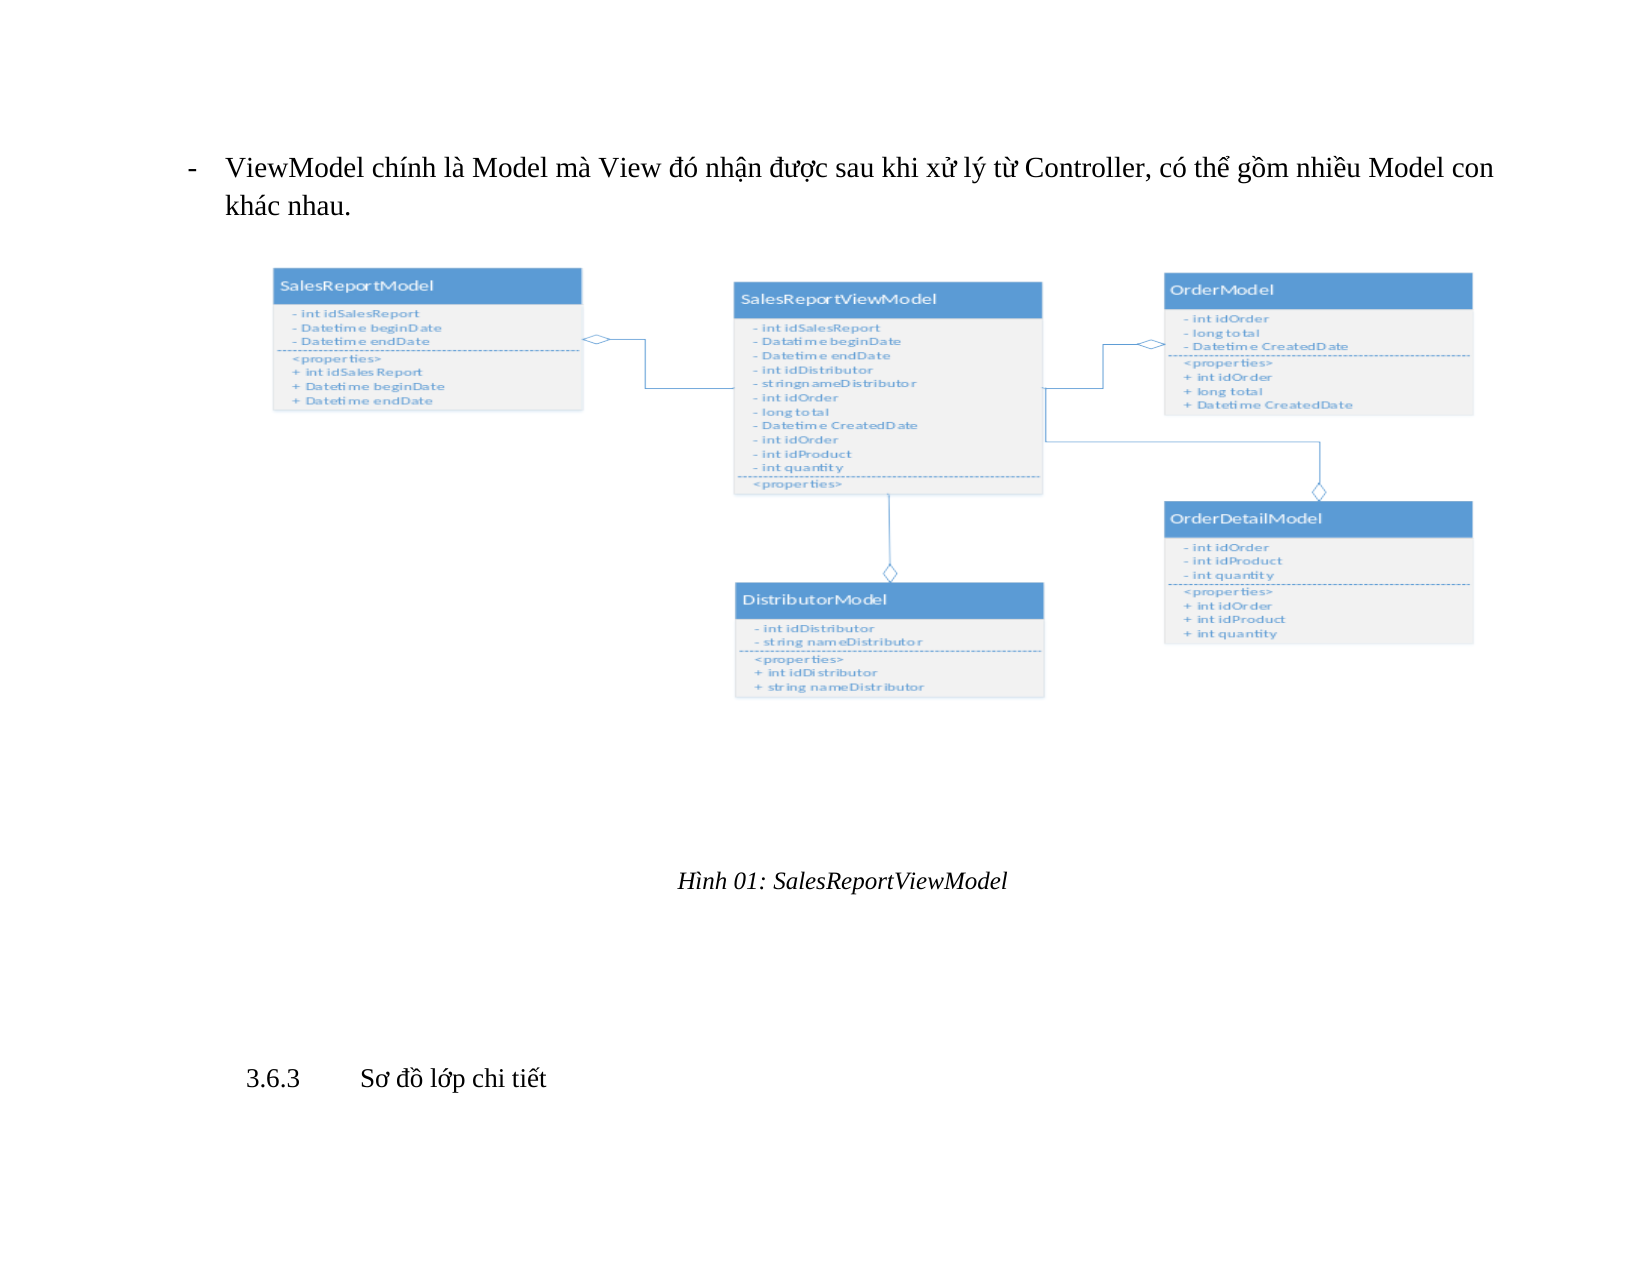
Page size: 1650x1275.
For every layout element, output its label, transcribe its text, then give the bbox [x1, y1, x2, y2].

list Sơ đồ lớp chi tiết [300, 1063, 1500, 1094]
title Hình 01: SalesReportViewModel [187, 866, 1500, 894]
title ViewModel chính là Model mà View đó nhận được sau khi xử lý từ Controller, có thể gồm nhiều Model con khác nhau. [187, 150, 1500, 222]
